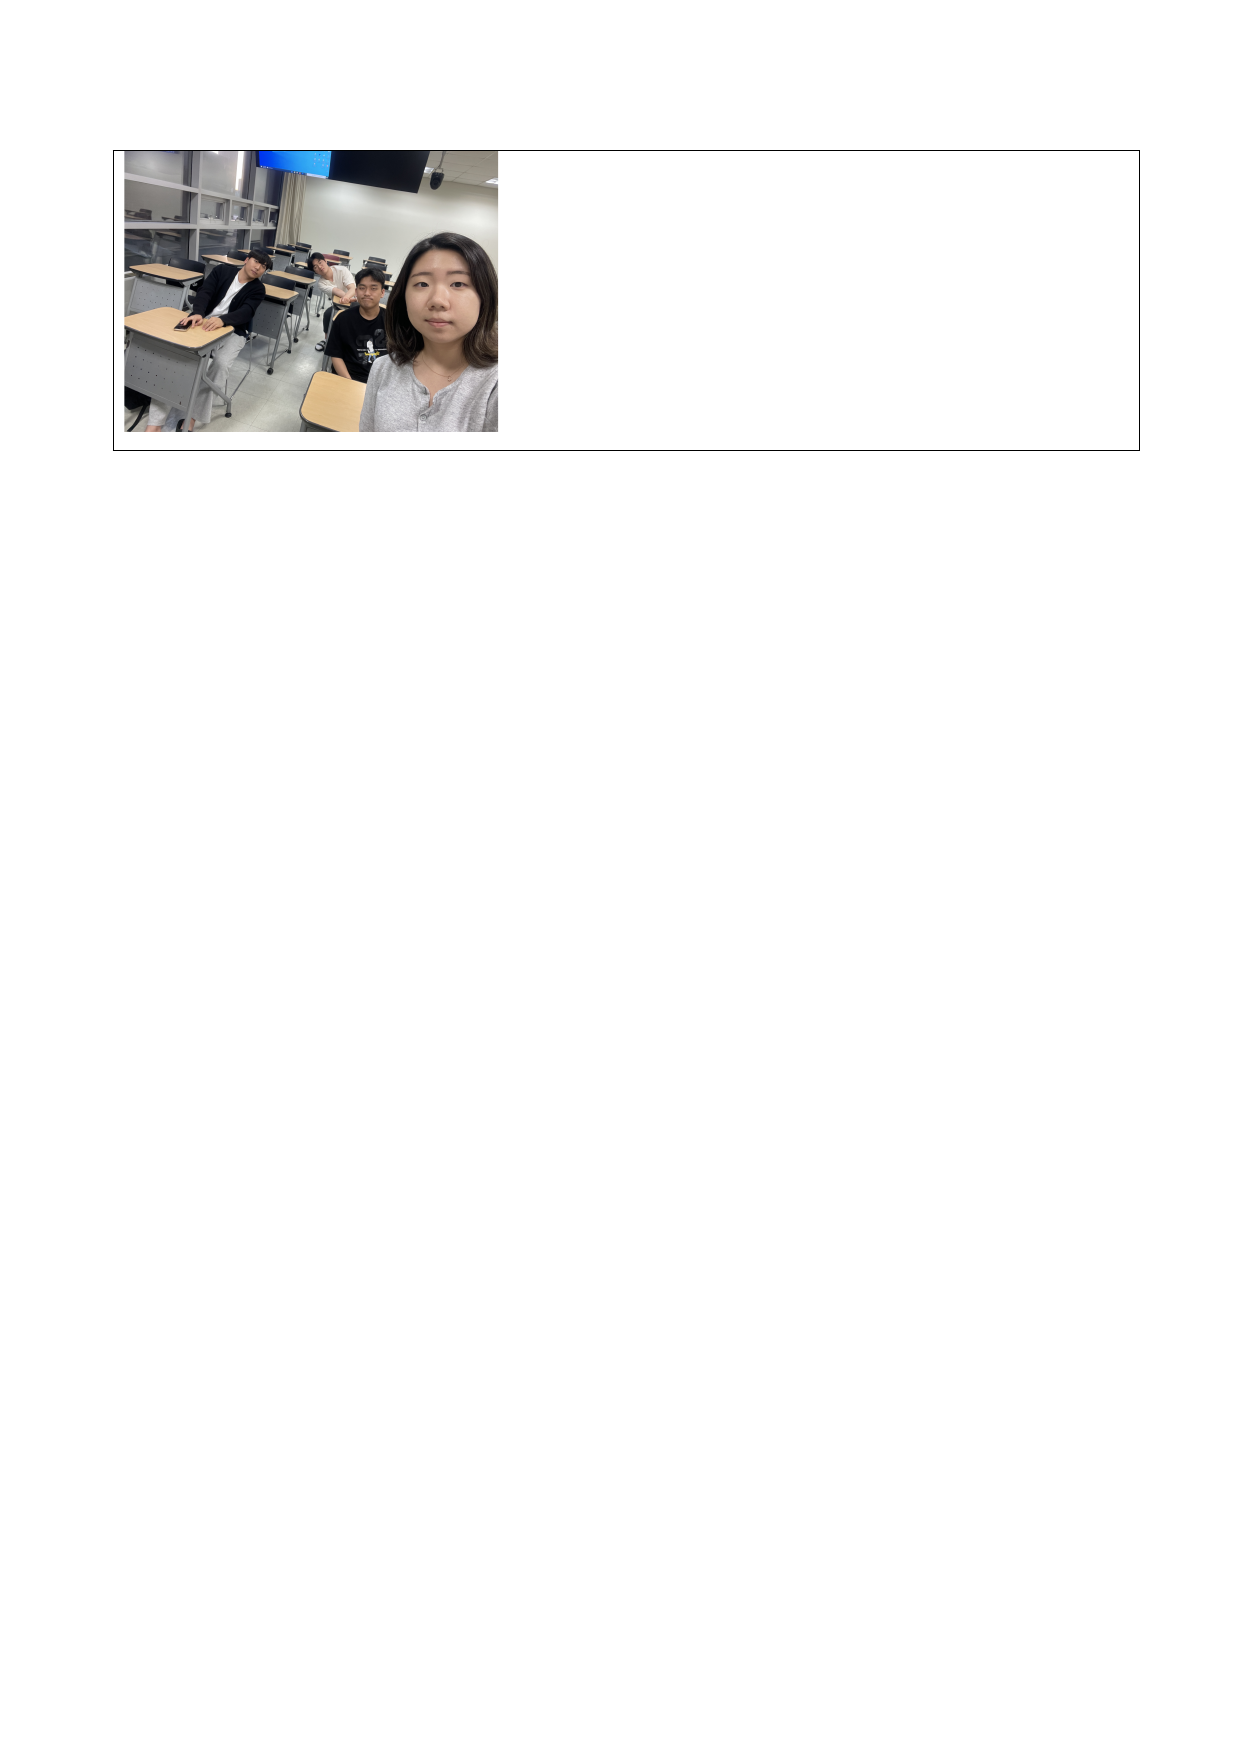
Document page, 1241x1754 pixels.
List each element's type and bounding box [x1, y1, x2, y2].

picture [124, 151, 499, 432]
table_cell [114, 151, 1139, 450]
